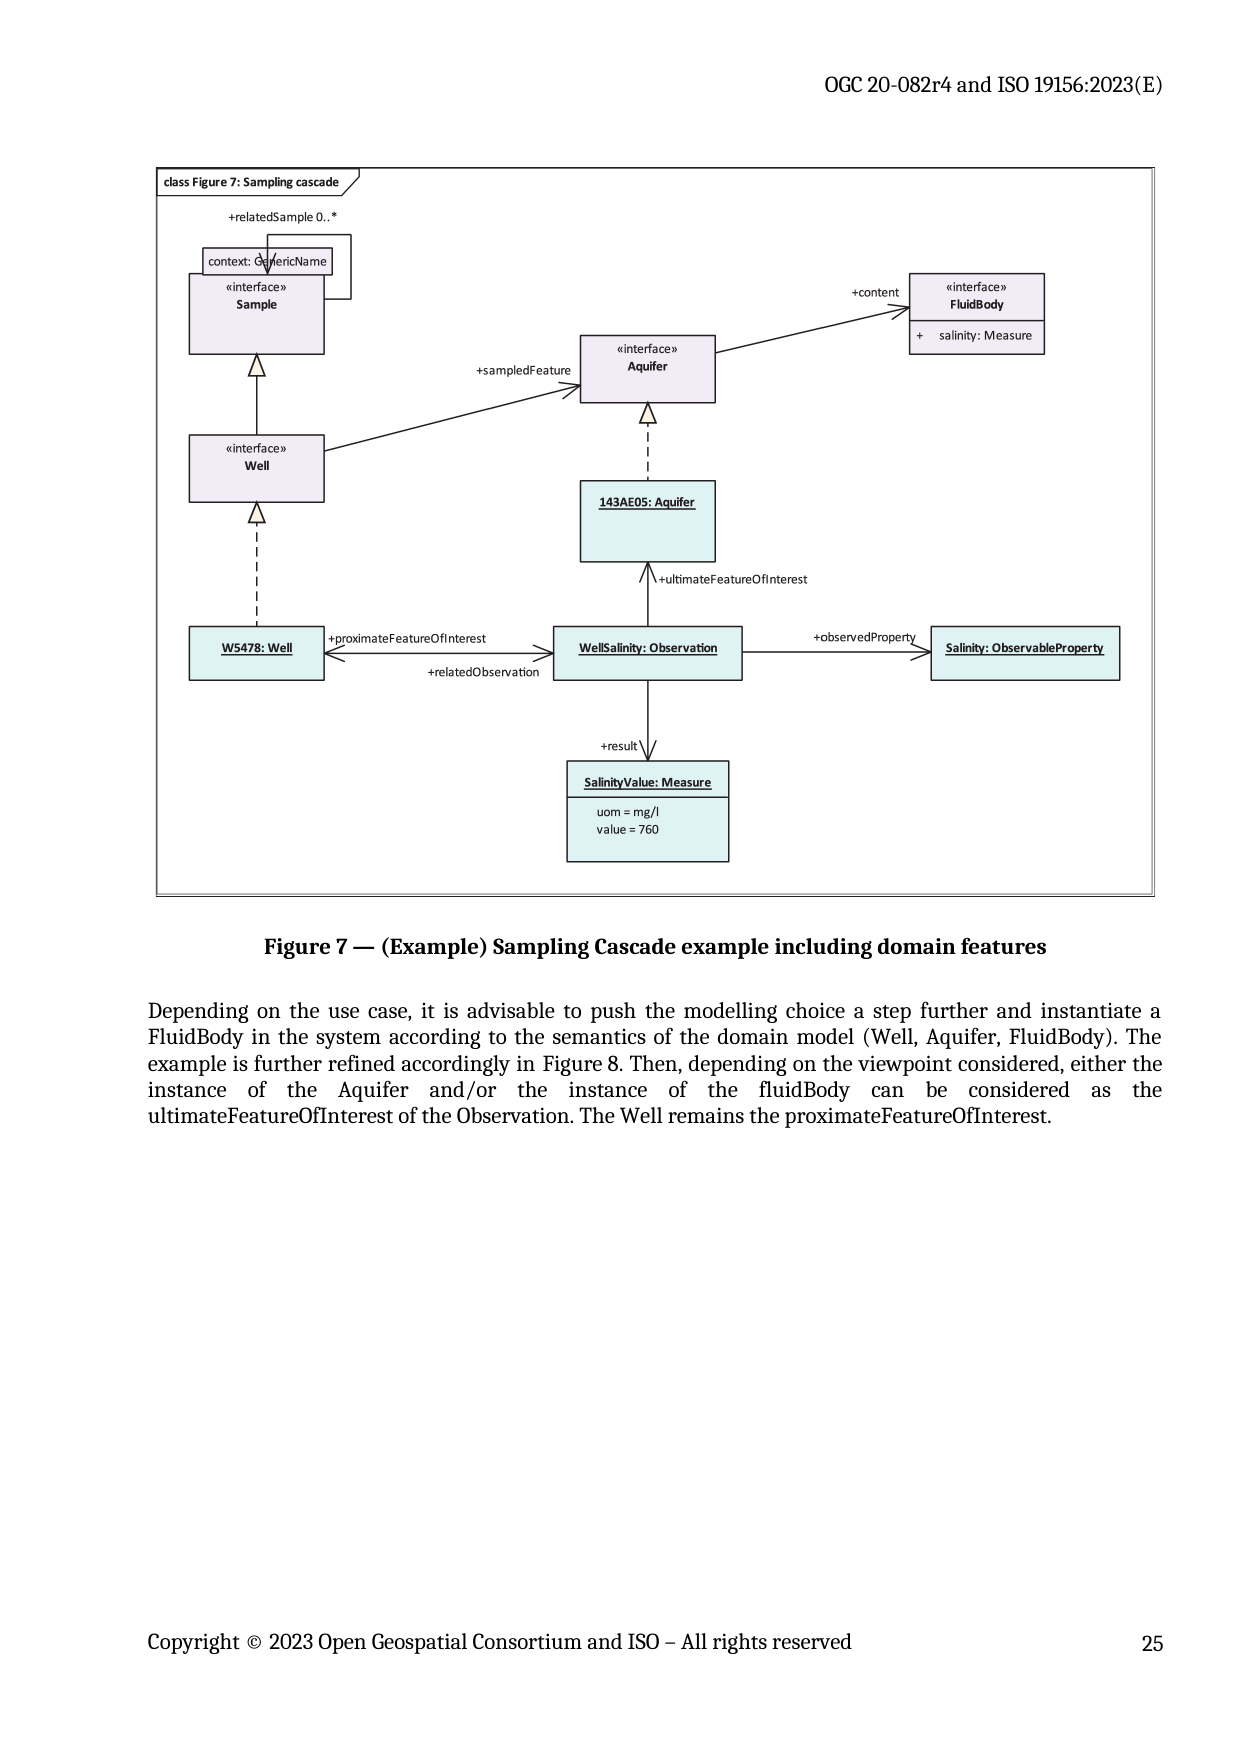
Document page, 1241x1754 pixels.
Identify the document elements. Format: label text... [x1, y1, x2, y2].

title Figure 7 — (Example) Sampling Cascade example including domain features [148, 934, 1163, 960]
picture [155, 165, 1156, 897]
text Depending on the use case, it is advisable to push the modelling choice a step further and instantiate a FluidBody in the system according to the semantics of the domain model (Well, Aquifer, FluidBody). The example is further refined accordingly in Figure 8. Then, depending on the viewpoint considered, either the instance of the Aquifer and/or the instance of the fluidBody can be considered as the ultimateFeatureOfInterest of the Observation. The Well remains the proximateFeatureOfInterest. [148, 998, 1163, 1129]
